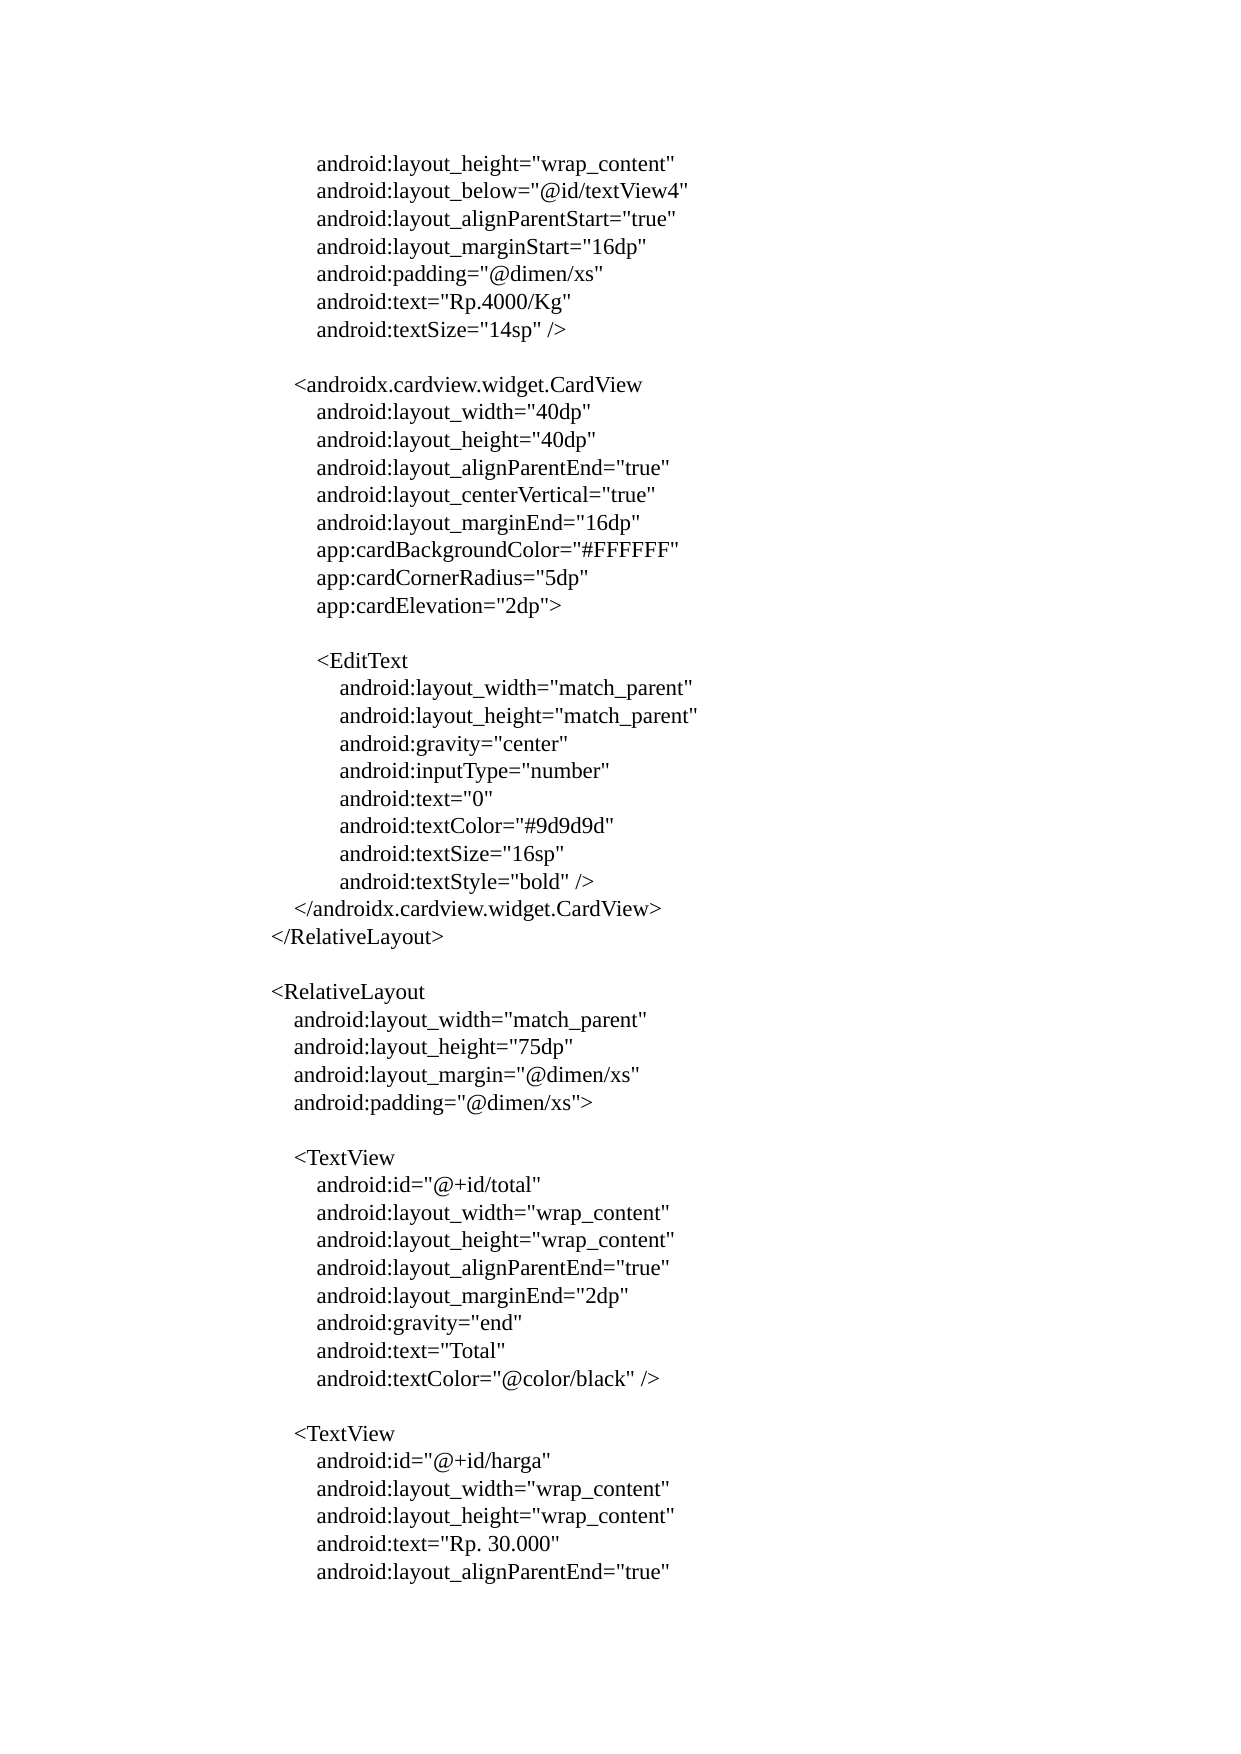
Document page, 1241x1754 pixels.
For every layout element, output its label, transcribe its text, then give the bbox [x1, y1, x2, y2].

list <TextView [225, 1144, 1047, 1170]
list android:layout_width="match_parent" [225, 674, 1047, 701]
list android:layout_width="40dp" [225, 398, 1047, 425]
list android:textStyle="bold" /> [225, 868, 1047, 894]
list android:layout_alignParentEnd="true" [225, 454, 1047, 480]
list <TextView [225, 1420, 1047, 1446]
list android:id="@+id/total" [225, 1171, 1047, 1198]
list android:layout_alignParentEnd="true" [225, 1558, 1047, 1584]
list android:text="Rp. 30.000" [225, 1530, 1047, 1557]
list app:cardCornerRadius="5dp" [225, 564, 1047, 590]
list android:layout_width="wrap_content" [225, 1199, 1047, 1225]
list android:gravity="end" [225, 1309, 1047, 1336]
list android:text="0" [225, 785, 1047, 811]
list android:layout_height="wrap_content" [225, 1227, 1047, 1253]
list android:text="Rp.4000/Kg" [225, 288, 1047, 314]
list android:layout_width="match_parent" [225, 1006, 1047, 1032]
list android:layout_margin="@dimen/xs" [225, 1061, 1047, 1087]
list <androidx.cardview.widget.CardView [225, 371, 1047, 397]
list android:layout_marginEnd="2dp" [225, 1282, 1047, 1308]
list android:textColor="#9d9d9d" [225, 812, 1047, 839]
list android:layout_marginStart="16dp" [225, 233, 1047, 259]
list android:text="Total" [225, 1337, 1047, 1363]
list android:layout_alignParentStart="true" [225, 205, 1047, 232]
list android:layout_height="75dp" [225, 1033, 1047, 1060]
list <EditText [225, 647, 1047, 673]
list android:layout_below="@id/textView4" [225, 178, 1047, 204]
list android:gravity="center" [225, 730, 1047, 756]
list </androidx.cardview.widget.CardView> [225, 895, 1047, 922]
list android:layout_height="match_parent" [225, 702, 1047, 728]
list android:id="@+id/harga" [225, 1447, 1047, 1474]
list android:padding="@dimen/xs" [225, 260, 1047, 287]
list android:textSize="14sp" /> [225, 316, 1047, 342]
list android:layout_centerVertical="true" [225, 481, 1047, 508]
list <RelativeLayout [225, 978, 1047, 1004]
list android:layout_alignParentEnd="true" [225, 1254, 1047, 1281]
list android:layout_marginEnd="16dp" [225, 509, 1047, 535]
list android:textSize="16sp" [225, 840, 1047, 866]
list android:layout_height="wrap_content" [225, 1503, 1047, 1529]
list android:padding="@dimen/xs"> [225, 1088, 1047, 1115]
list </RelativeLayout> [225, 923, 1047, 949]
list android:textColor="@color/black" /> [225, 1364, 1047, 1391]
list app:cardBackgroundColor="#FFFFFF" [225, 536, 1047, 563]
list android:layout_width="wrap_content" [225, 1475, 1047, 1501]
list android:inputType="number" [225, 757, 1047, 784]
list android:layout_height="wrap_content" [225, 150, 1047, 176]
list android:layout_height="40dp" [225, 426, 1047, 452]
list app:cardElevation="2dp"> [225, 592, 1047, 618]
